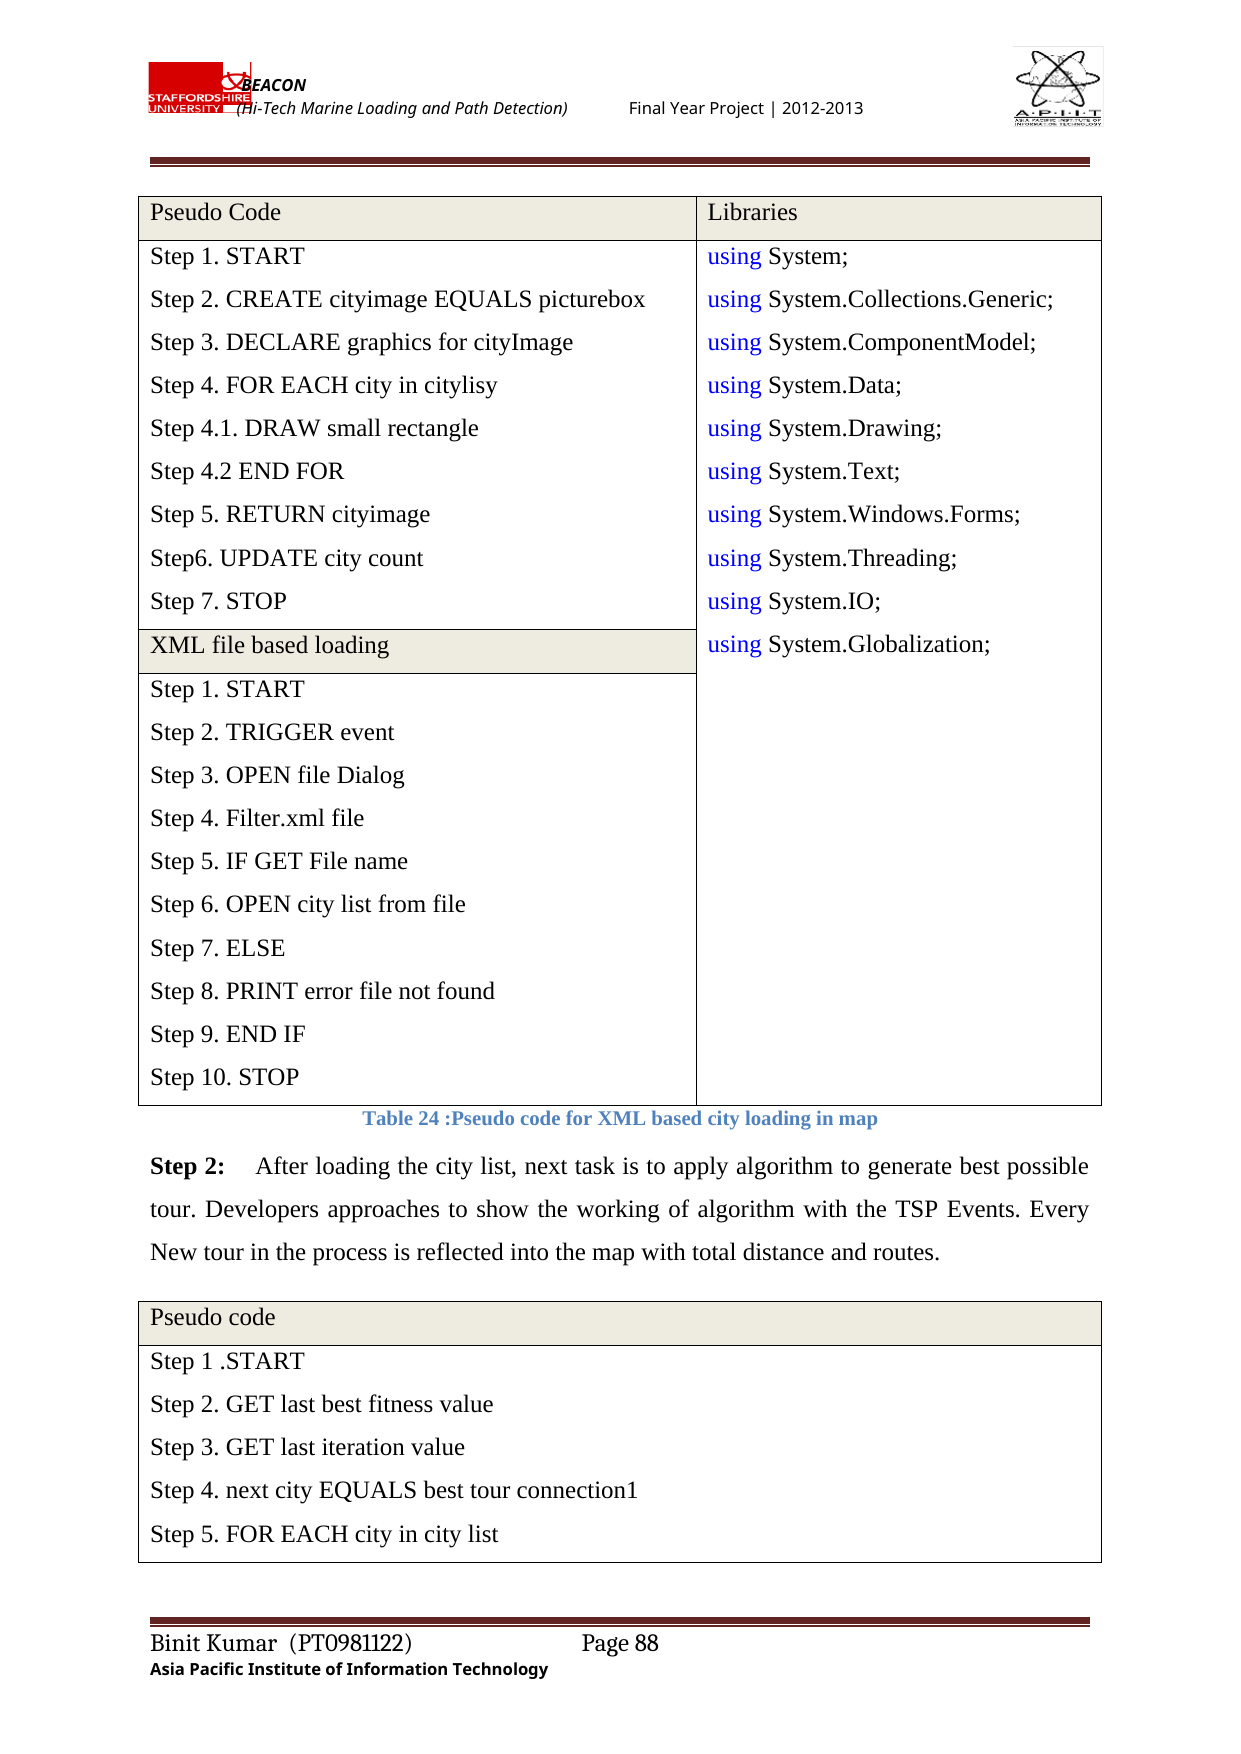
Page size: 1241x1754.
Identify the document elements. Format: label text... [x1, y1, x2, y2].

table_cell Step 1. START Step 2. TRIGGER event Step 3. OPEN file Dialog Step 4. Filter.xml file Step 5. IF GET File name Step 6. OPEN city list from file Step 7. ELSE Step 8. PRINT error file not found Step 9. END IF Step 10. STOP [139, 674, 696, 1105]
picture [148, 62, 252, 113]
table_header Libraries [697, 197, 1101, 240]
table_cell using System; using System.Collections.Generic; using System.ComponentModel; using System.Data; using System.Drawing; using System.Text; using System.Windows.Forms; using System.Threading; using System.IO; using System.Globalization; [697, 241, 1101, 1105]
text Table 24 :Pseudo code for XML based city loading in map [150, 1106, 1090, 1130]
table_cell Step 1. START Step 2. CREATE cityimage EQUALS picturebox Step 3. DECLARE graphics for cityImage Step 4. FOR EACH city in citylisy Step 4.1. DRAW small rectangle Step 4.2 END FOR Step 5. RETURN cityimage Step6. UPDATE city count Step 7. STOP [139, 241, 696, 629]
table_cell XML file based loading [139, 630, 696, 673]
table_header Pseudo Code [139, 197, 696, 240]
text Step 2: After loading the city list, next task is to apply algorithm to generate best possible tour. Developers approaches to show the working of algorithm with the TSP Events. Every New tour in the process is reflected into the map with total distance and routes. [150, 1151, 1090, 1266]
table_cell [139, 1346, 1101, 1562]
table_header Pseudo code [139, 1302, 1101, 1345]
picture [1012, 46, 1104, 127]
